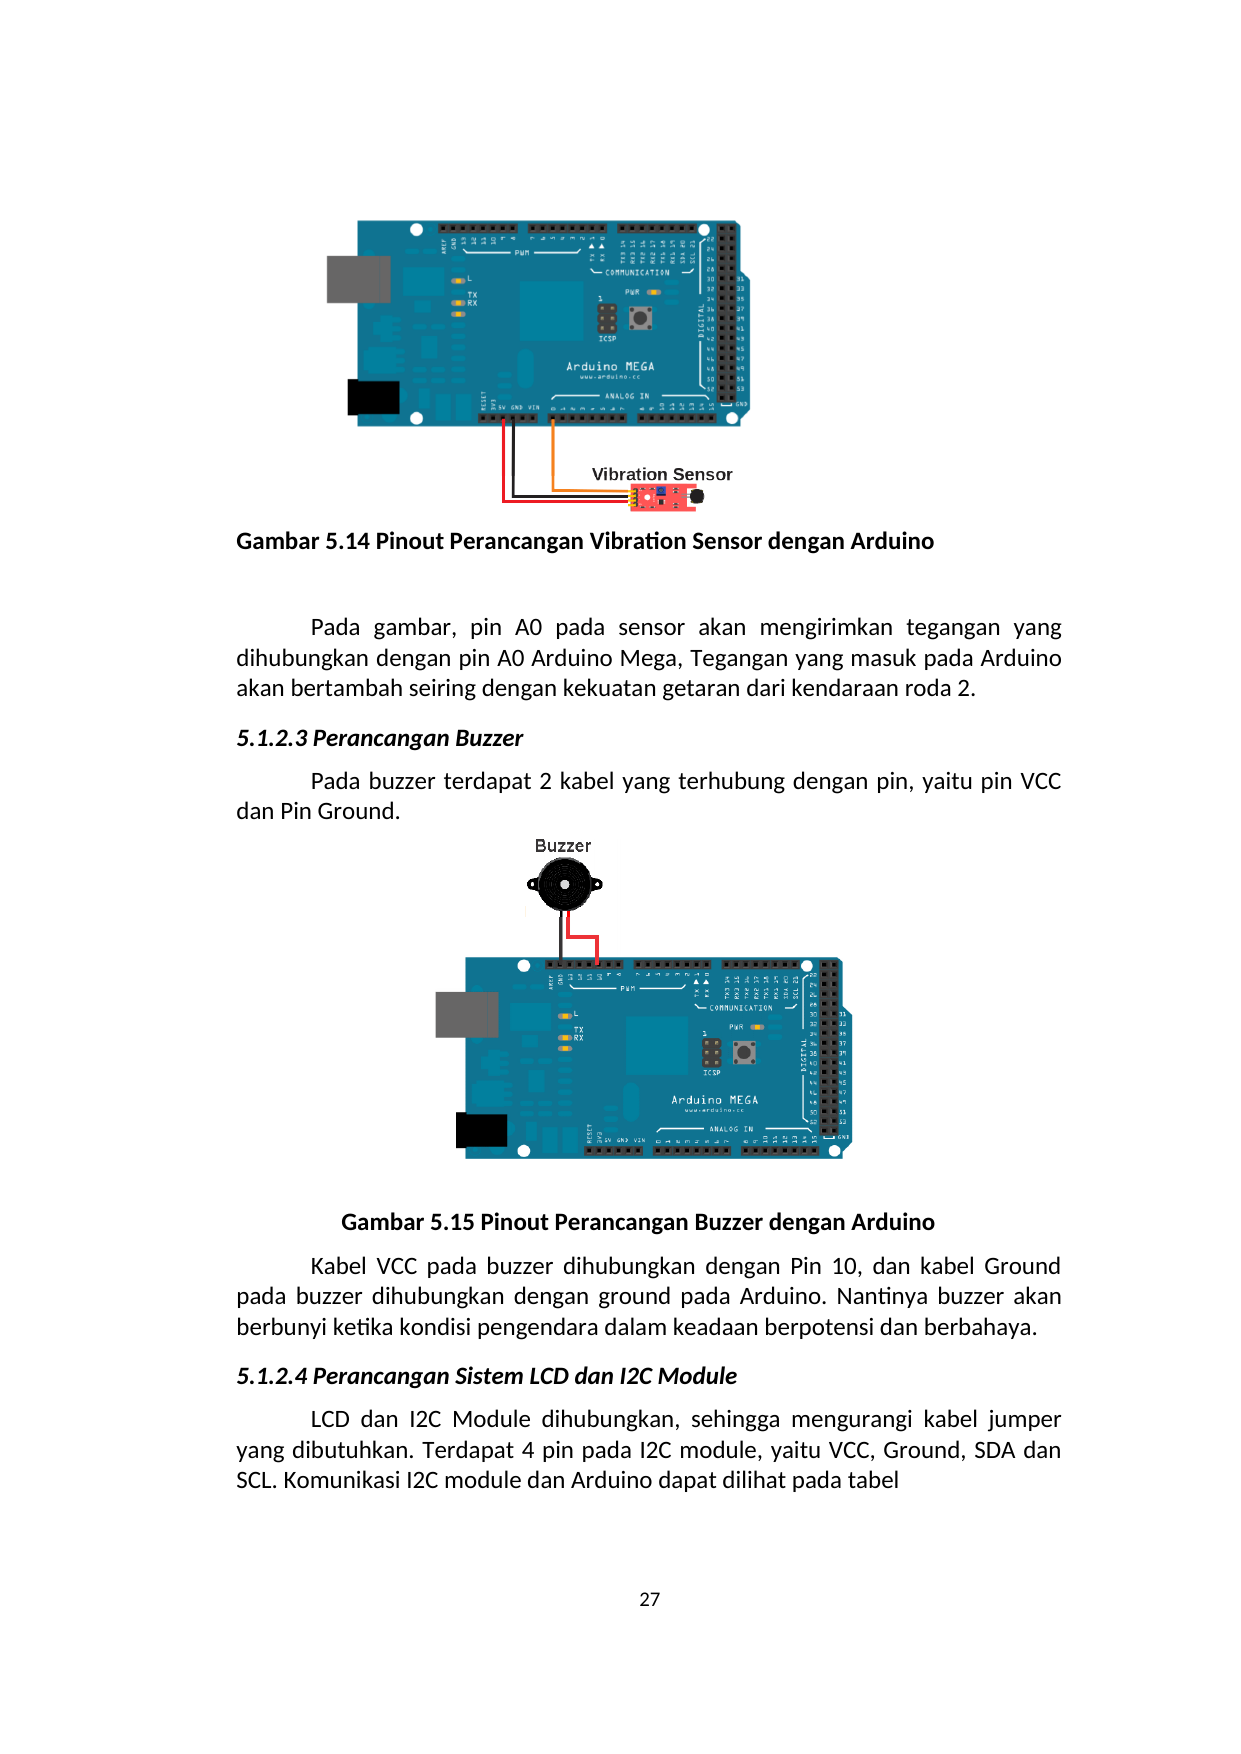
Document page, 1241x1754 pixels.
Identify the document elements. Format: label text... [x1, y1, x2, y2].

text LCD dan I2C Module dihubungkan, sehingga mengurangi kabel jumper yang dibutuhkan. Terdapat 4 pin pada I2C module, yaitu VCC, Ground, SDA dan SCL. Komunikasi I2C module dan Arduino dapat dilihat pada tabel [236, 1403, 1063, 1495]
subtitle Perancangan Sistem LCD dan I2C Module [236, 1360, 1063, 1391]
picture [420, 839, 880, 1206]
text Pada buzzer terdapat 2 kabel yang terhubung dengan pin, yaitu pin VCC dan Pin Ground. [236, 765, 1063, 826]
subtitle Perancangan Buzzer [236, 722, 1063, 752]
text Pada gambar, pin A0 pada sensor akan mengirimkan tegangan yang dihubungkan dengan pin A0 Arduino Mega, Tegangan yang masuk pada Arduino akan bertambah seiring dengan kekuatan getaran dari kendaraan roda 2. [236, 612, 1063, 703]
